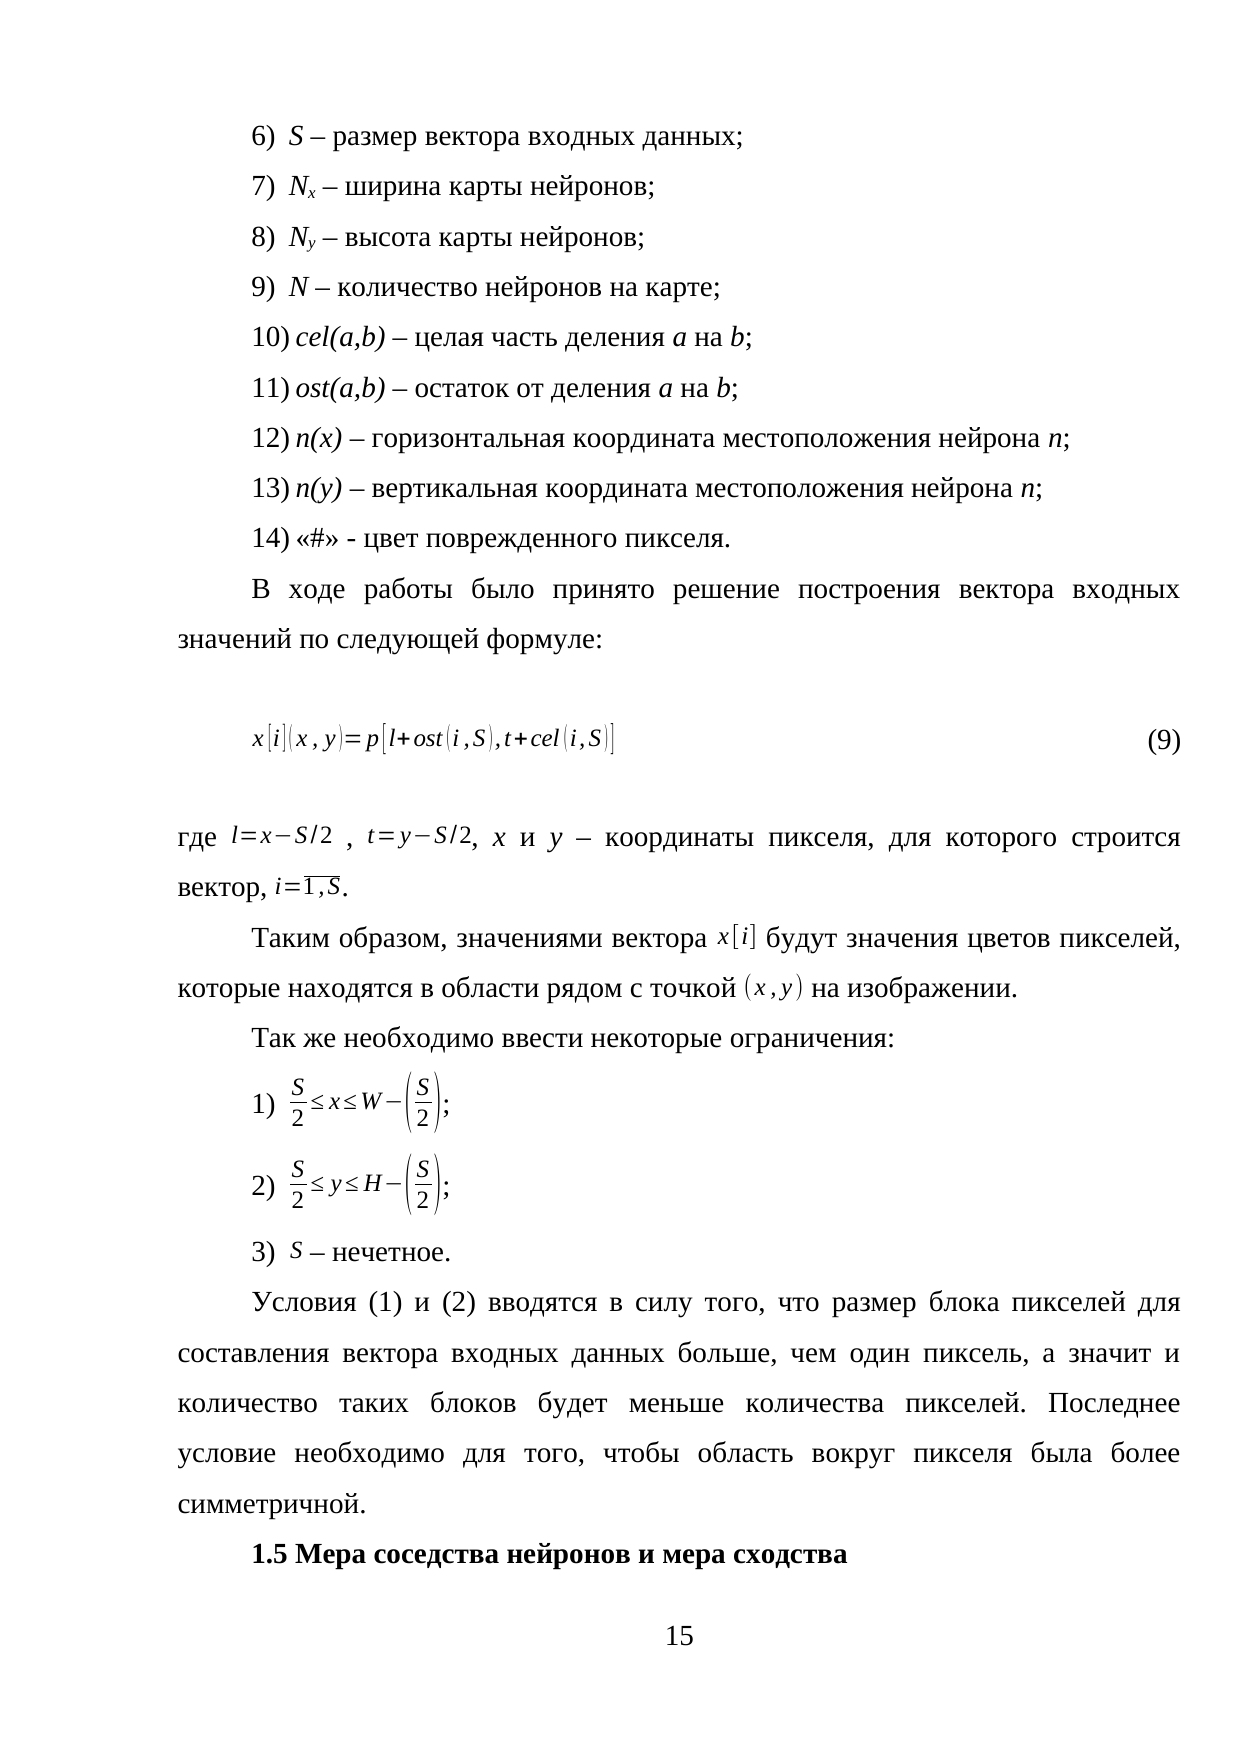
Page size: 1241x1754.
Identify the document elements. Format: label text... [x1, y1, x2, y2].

table_header (9) [827, 722, 1192, 769]
list N – количество нейронов на карте; [251, 269, 1181, 303]
list cel(a,b) – целая часть деления a на b; [251, 319, 1181, 353]
text В ходе работы было принято решение построения вектора входных значений по следующей формуле: [177, 571, 1181, 655]
text Таким образом, значениями вектора будут значения цветов пикселей, которые находятся в области рядом с точкой на изображении. [177, 920, 1181, 1003]
text где , , x и y – координаты пикселя, для которого строится вектор, . [177, 819, 1181, 903]
list n(x) – горизонтальная координата местоположения нейрона n; [251, 420, 1181, 453]
list n(y) – вертикальная координата местоположения нейрона n; [251, 470, 1181, 504]
list – нечетное. [251, 1234, 1181, 1268]
list Ny – высота карты нейронов; [251, 219, 1181, 252]
text 1.5 Мера соседства нейронов и мера сходства [177, 1536, 1181, 1569]
list ; [251, 1152, 1181, 1217]
list S – размер вектора входных данных; [251, 118, 1181, 152]
list ost(a,b) – остаток от деления a на b; [251, 370, 1181, 403]
text Так же необходимо ввести некоторые ограничения: [177, 1020, 1181, 1054]
text Условия (1) и (2) вводятся в силу того, что размер блока пикселей для составления вектора входных данных больше, чем один пиксель, а значит и количество таких блоков будет меньше количества пикселей. Последнее условие необходимо для того, чтобы область вокруг пикселя была более симметричной. [177, 1284, 1181, 1519]
list Nx – ширина карты нейронов; [251, 168, 1181, 202]
list «#» - цвет поврежденного пикселя. [251, 521, 1181, 554]
table_header [166, 722, 827, 769]
list ; [251, 1071, 1181, 1136]
